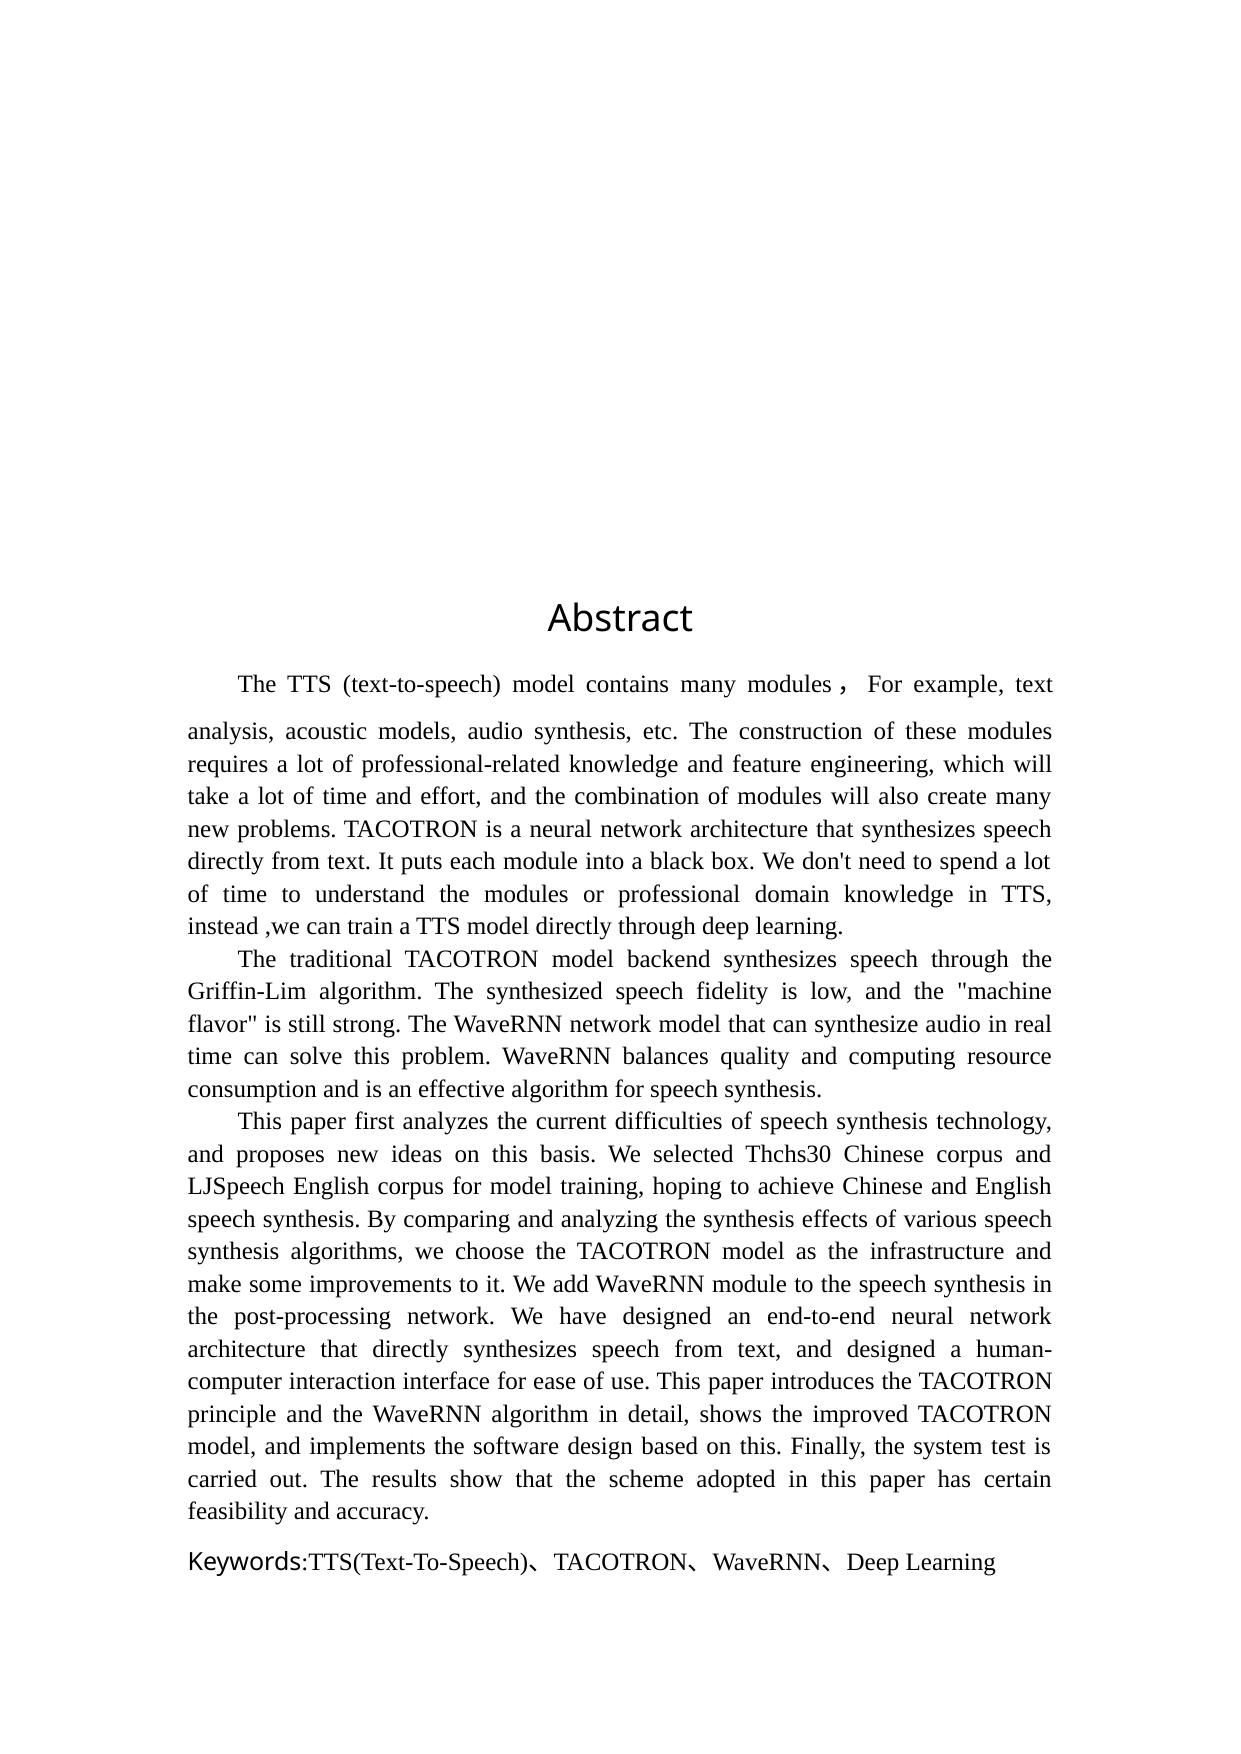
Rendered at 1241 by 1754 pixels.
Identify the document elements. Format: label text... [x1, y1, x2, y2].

text The TTS (text-to-speech) model contains many modules，For example, text analysis, acoustic models, audio synthesis, etc. The construction of these modules requires a lot of professional-related knowledge and feature engineering, which will take a lot of time and effort, and the combination of modules will also create many new problems. TACOTRON is a neural network architecture that synthesizes speech directly from text. It puts each module into a black box. We don't need to spend a lot of time to understand the modules or professional domain knowledge in TTS, instead ,we can train a TTS model directly through deep learning. [187, 649, 1053, 942]
text This paper first analyzes the current difficulties of speech synthesis technology, and proposes new ideas on this basis. We selected Thchs30 Chinese corpus and LJSpeech English corpus for model training, hoping to achieve Chinese and English speech synthesis. By comparing and analyzing the synthesis effects of various speech synthesis algorithms, we choose the TACOTRON model as the infrastructure and make some improvements to it. We add WaveRNN module to the speech synthesis in the post-processing network. We have designed an end-to-end neural network architecture that directly synthesizes speech from text, and designed a human-computer interaction interface for ease of use. This paper introduces the TACOTRON principle and the WaveRNN algorithm in detail, shows the improved TACOTRON model, and implements the software design based on this. Finally, the system test is carried out. The results show that the scheme adopted in this paper has certain feasibility and accuracy. [187, 1104, 1053, 1527]
text Keywords:TTS(Text-To-Speech)、TACOTRON、WaveRNN、Deep Learning [187, 1527, 1053, 1592]
text Abstract [187, 584, 1053, 649]
text The traditional TACOTRON model backend synthesizes speech through the Griffin-Lim algorithm. The synthesized speech fidelity is low, and the "machine flavor" is still strong. The WaveRNN network model that can synthesize audio in real time can solve this problem. WaveRNN balances quality and computing resource consumption and is an effective algorithm for speech synthesis. [187, 942, 1053, 1104]
